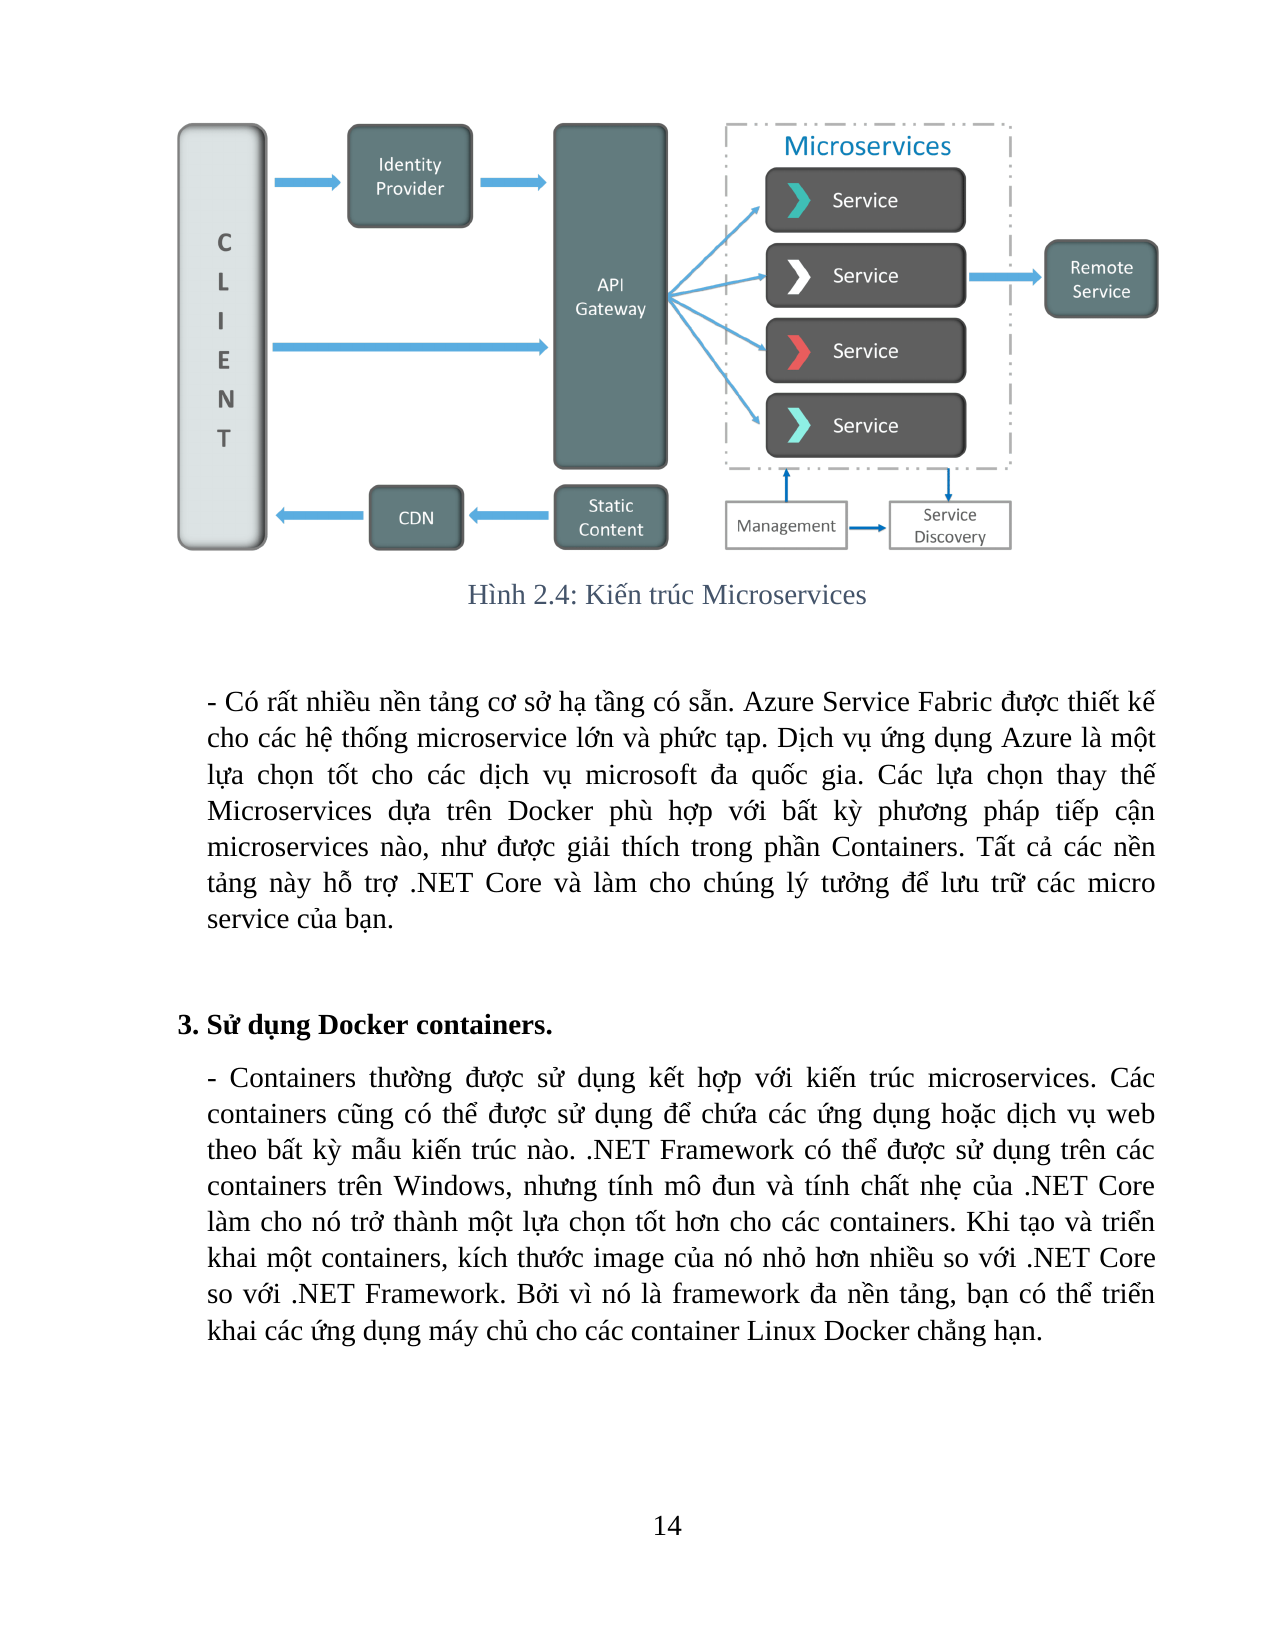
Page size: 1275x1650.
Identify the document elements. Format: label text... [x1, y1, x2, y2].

text - Containers thường được sử dụng kết hợp với kiến trúc microservices. Các containers cũng có thể được sử dụng để chứa các ứng dụng hoặc dịch vụ web theo bất kỳ mẫu kiến trúc nào. .NET Framework có thể được sử dụng trên các containers trên Windows, nhưng tính mô đun và tính chất nhẹ của .NET Core làm cho nó trở thành một lựa chọn tốt hơn cho các containers. Khi tạo và triển khai một containers, kích thước image của nó nhỏ hơn nhiều so với .NET Core so với .NET Framework. Bởi vì nó là framework đa nền tảng, bạn có thể triển khai các ứng dụng máy chủ cho các container Linux Docker chẳng hạn. [207, 1060, 1157, 1346]
text 3. Sử dụng Docker containers. [177, 1007, 1157, 1041]
picture [177, 118, 1159, 558]
text Hình 2.4: Kiến trúc Microservices [177, 577, 1157, 611]
text - Có rất nhiều nền tảng cơ sở hạ tầng có sẵn. Azure Service Fabric được thiết kế cho các hệ thống microservice lớn và phức tạp. Dịch vụ ứng dụng Azure là một lựa chọn tốt cho các dịch vụ microsoft đa quốc gia. Các lựa chọn thay thế Microservices dựa trên Docker phù hợp với bất kỳ phương pháp tiếp cận microservices nào, như được giải thích trong phần Containers. Tất cả các nền tảng này hỗ trợ .NET Core và làm cho chúng lý tưởng để lưu trữ các micro service của bạn. [207, 684, 1157, 935]
